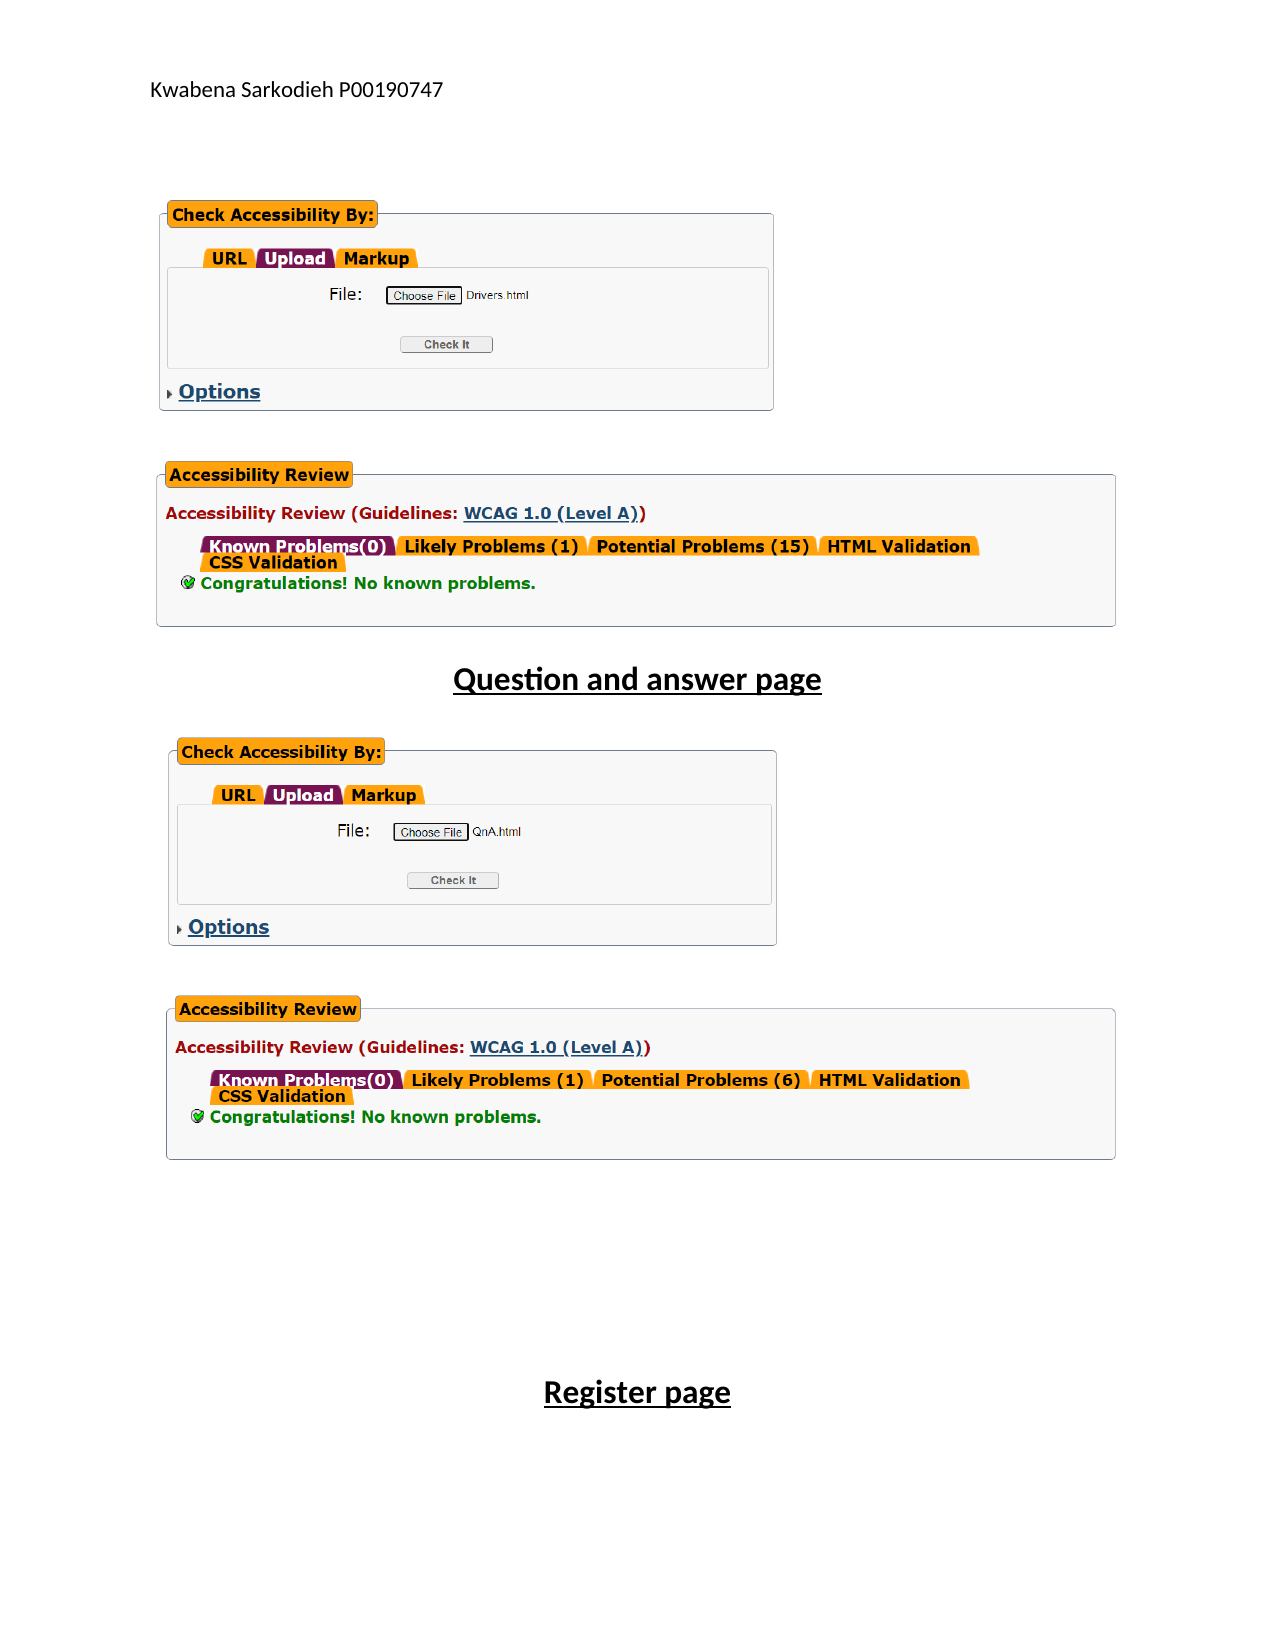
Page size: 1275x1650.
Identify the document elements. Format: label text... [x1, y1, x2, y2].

text Register page [150, 1371, 1125, 1412]
picture [150, 168, 1125, 639]
text Question and answer page [150, 658, 1125, 698]
picture [150, 718, 1125, 1171]
